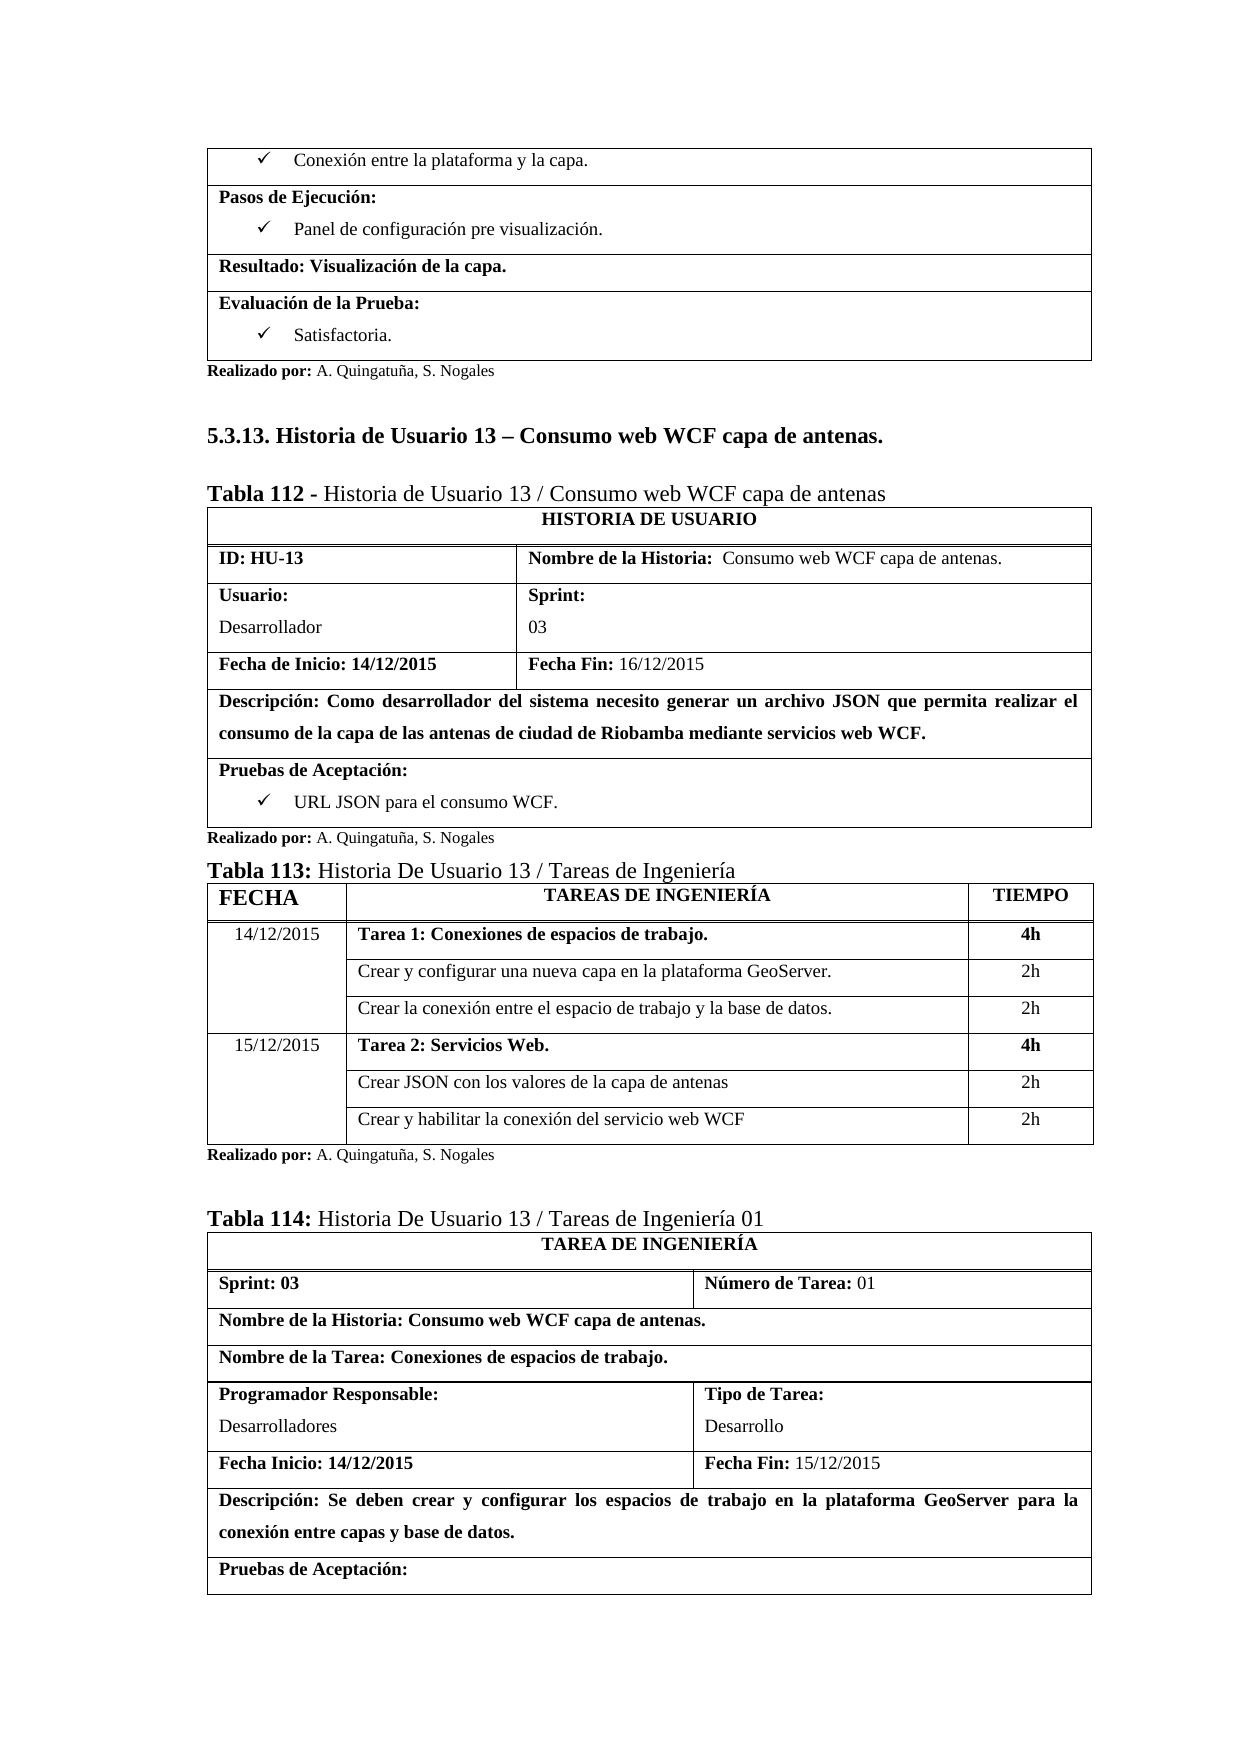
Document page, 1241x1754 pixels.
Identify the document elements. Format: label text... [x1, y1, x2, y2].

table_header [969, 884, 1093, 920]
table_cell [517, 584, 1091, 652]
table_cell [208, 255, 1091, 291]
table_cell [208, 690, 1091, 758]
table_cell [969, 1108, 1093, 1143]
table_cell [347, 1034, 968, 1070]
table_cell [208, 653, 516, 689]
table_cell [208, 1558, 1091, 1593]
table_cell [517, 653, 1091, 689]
text Tabla 114: Historia De Usuario 13 / Tareas de Ingeniería 01 [207, 1206, 1092, 1232]
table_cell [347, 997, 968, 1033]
text Realizado por: A. Quingatuña, S. Nogales [207, 361, 1092, 380]
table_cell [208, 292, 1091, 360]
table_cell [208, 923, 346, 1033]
text Tabla 113: Historia De Usuario 13 / Tareas de Ingeniería [207, 857, 1092, 883]
text 5.3.13. Historia de Usuario 13 – Consumo web WCF capa de antenas. [207, 422, 1092, 448]
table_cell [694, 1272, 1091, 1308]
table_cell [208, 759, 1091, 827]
text Realizado por: A. Quingatuña, S. Nogales [207, 828, 1092, 847]
text Realizado por: A. Quingatuña, S. Nogales [207, 1145, 1092, 1164]
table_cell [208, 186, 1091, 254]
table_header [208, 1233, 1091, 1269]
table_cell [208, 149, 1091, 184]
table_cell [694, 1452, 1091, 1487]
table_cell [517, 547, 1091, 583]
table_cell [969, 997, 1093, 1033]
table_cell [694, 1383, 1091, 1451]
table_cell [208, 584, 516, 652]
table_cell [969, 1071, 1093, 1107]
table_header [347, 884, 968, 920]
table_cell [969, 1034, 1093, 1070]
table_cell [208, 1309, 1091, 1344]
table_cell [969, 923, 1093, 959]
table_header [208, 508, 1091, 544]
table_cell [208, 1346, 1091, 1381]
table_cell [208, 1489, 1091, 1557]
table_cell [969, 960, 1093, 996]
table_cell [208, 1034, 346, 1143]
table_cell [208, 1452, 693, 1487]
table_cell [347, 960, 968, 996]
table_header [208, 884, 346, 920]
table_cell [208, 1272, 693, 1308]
text Tabla 112 - Historia de Usuario 13 / Consumo web WCF capa de antenas [207, 481, 1092, 507]
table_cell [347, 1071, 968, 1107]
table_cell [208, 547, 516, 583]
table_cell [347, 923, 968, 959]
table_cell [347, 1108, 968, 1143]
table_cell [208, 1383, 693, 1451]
